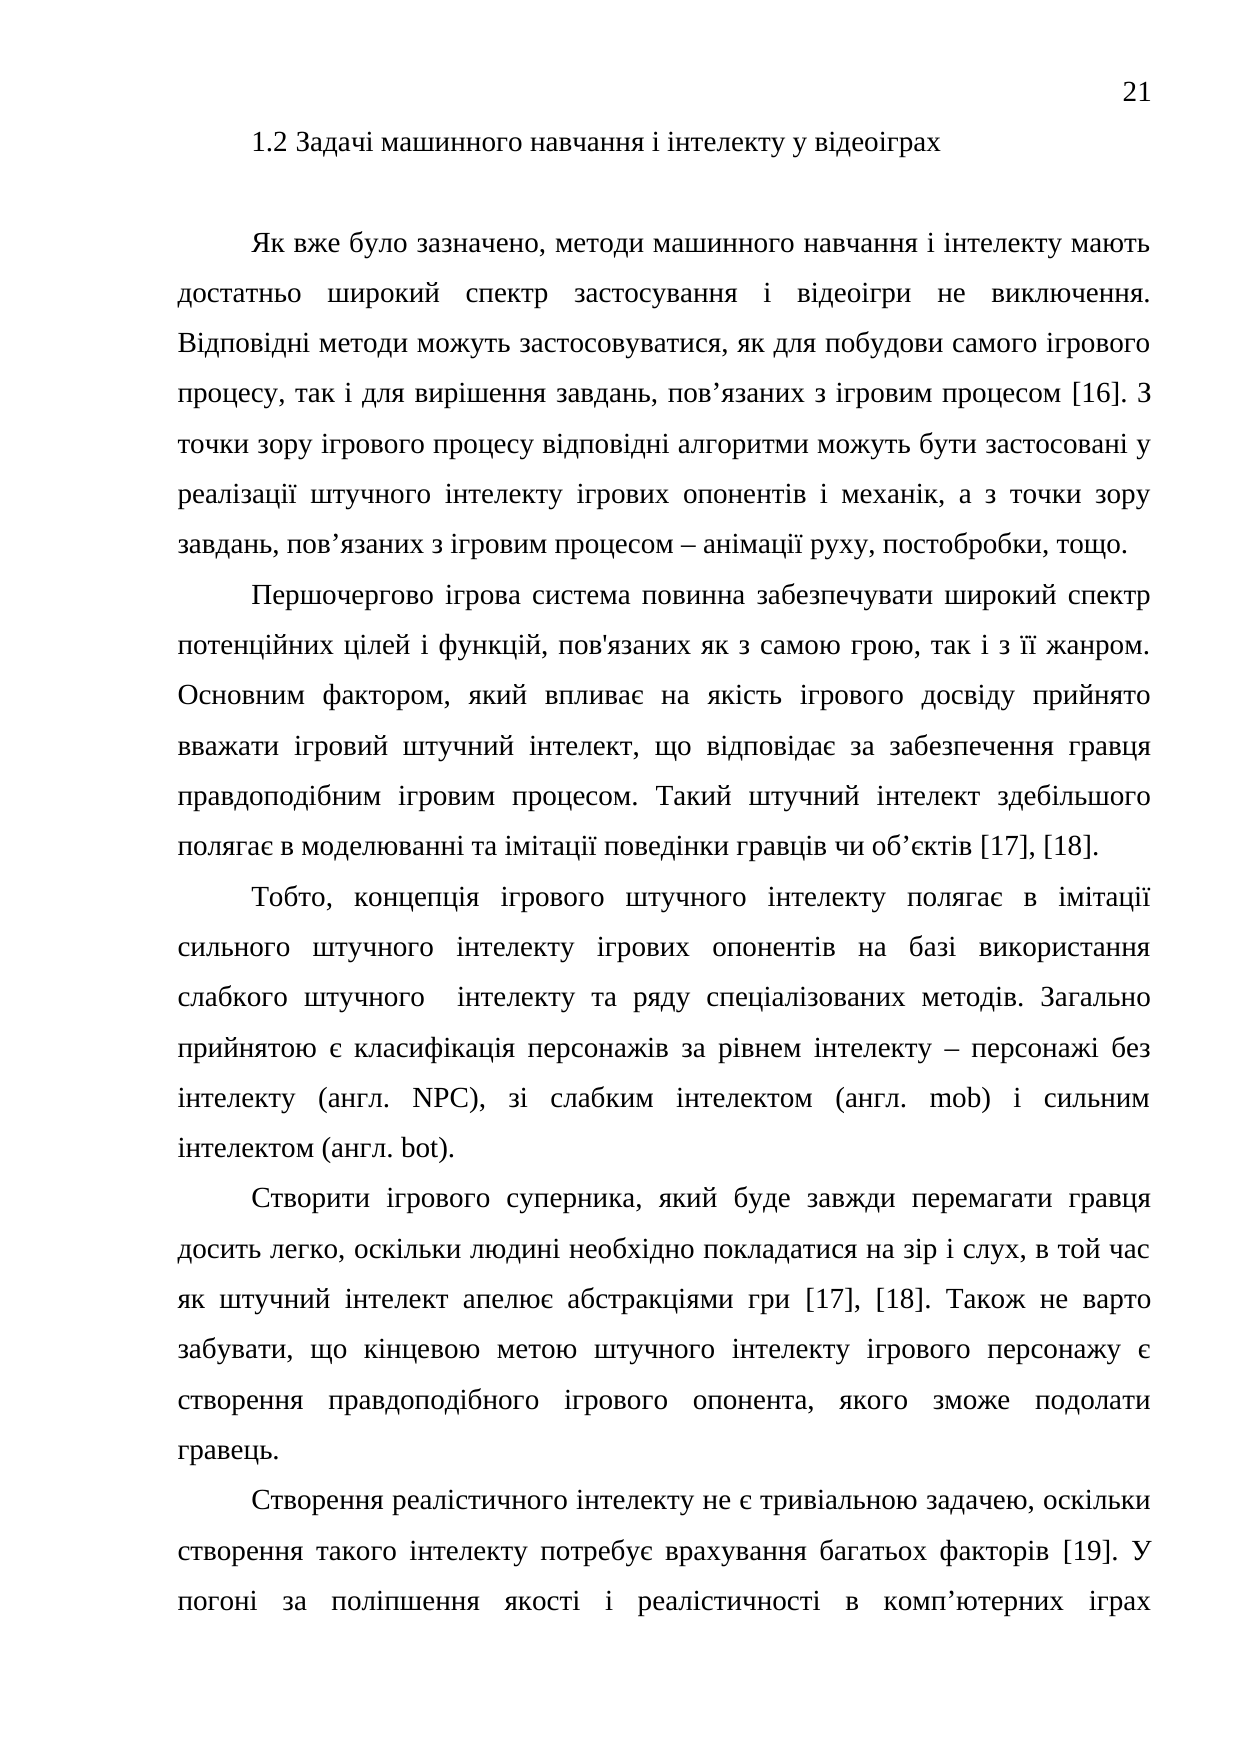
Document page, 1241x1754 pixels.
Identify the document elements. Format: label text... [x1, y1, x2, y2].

text Як вже було зазначено, методи машинного навчання і інтелекту мають достатньо широкий спектр застосування і відеоігри не виключення. Відповідні методи можуть застосовуватися, як для побудови самого ігрового процесу, так і для вирішення завдань, пов’язаних з ігровим процесом [16]. З точки зору ігрового процесу відповідні алгоритми можуть бути застосовані у реалізації штучного інтелекту ігрових опонентів і механік, а з точки зору завдань, пов’язаних з ігровим процесом – анімації руху, постобробки, тощо. [177, 225, 1152, 560]
text Тобто, концепція ігрового штучного інтелекту полягає в імітації сильного штучного інтелекту ігрових опонентів на базі використання слабкого штучного інтелекту та ряду спеціалізованих методів. Загально прийнятою є класифікація персонажів за рівнем інтелекту – персонажі без інтелекту (англ. NPC), зі слабким інтелектом (англ. mob) і сильним інтелектом (англ. bot). [177, 879, 1152, 1164]
text Першочергово ігрова система повинна забезпечувати широкий спектр потенційних цілей і функцій, пов'язаних як з самою грою, так і з її жанром. Основним фактором, який впливає на якість ігрового досвіду прийнято вважати ігровий штучний інтелект, що відповідає за забезпечення гравця правдоподібним ігровим процесом. Такий штучний інтелект здебільшого полягає в моделюванні та імітації поведінки гравців чи об’єктів [17], [18]. [177, 577, 1152, 862]
subtitle Задачі машинного навчання і інтелекту у відеоіграх [177, 124, 1152, 158]
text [177, 1482, 1152, 1617]
text Створити ігрового суперника, який буде завжди перемагати гравця досить легко, оскільки людині необхідно покладатися на зір і слух, в той час як штучний інтелект апелює абстракціями гри [17], [18]. Також не варто забувати, що кінцевою метою штучного інтелекту ігрового персонажу є створення правдоподібного ігрового опонента, якого зможе подолати гравець. [177, 1181, 1152, 1466]
